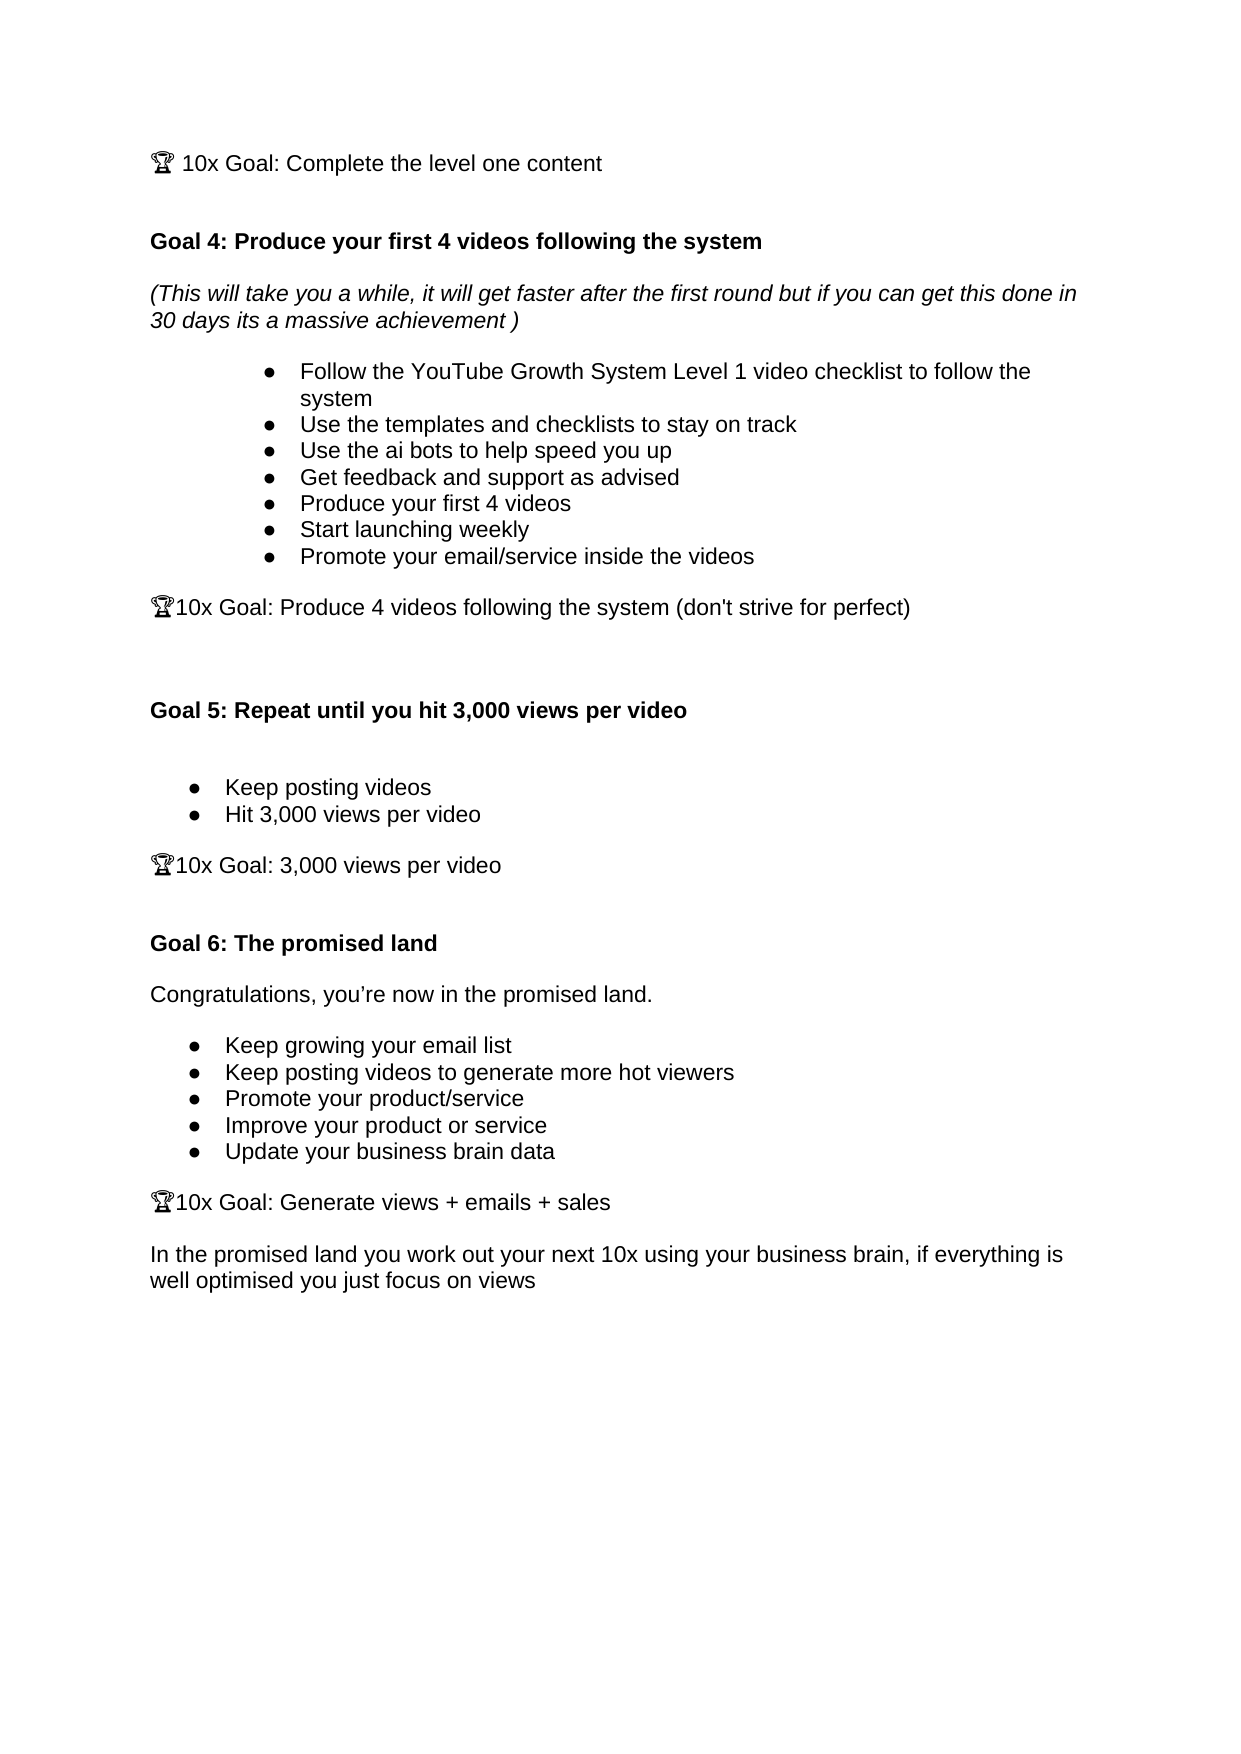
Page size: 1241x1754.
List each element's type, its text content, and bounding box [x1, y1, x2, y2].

list Keep posting videos [187, 774, 1090, 801]
list Keep posting videos to generate more hot viewers [187, 1059, 1090, 1085]
text Goal 4: Produce your first 4 videos following the system (This will take you a while, it will get faster after the first round but if you can get this done in 30 days its a massive achievement ) [150, 201, 1090, 333]
list Keep growing your email list [187, 1032, 1090, 1059]
list Start launching weekly [262, 516, 1090, 543]
list Hit 3,000 views per video [187, 801, 1090, 827]
list Update your business brain data [187, 1138, 1090, 1164]
text In the promised land you work out your next 10x using your business brain, if everything is well optimised you just focus on views [150, 1241, 1090, 1293]
text 🏆10x Goal: Produce 4 videos following the system (don't strive for perfect) [150, 594, 1090, 620]
text 🏆 10x Goal: Complete the level one content [150, 150, 1090, 176]
list Use the templates and checklists to stay on track [262, 411, 1090, 437]
text Congratulations, you’re now in the promised land. [150, 981, 1090, 1007]
list Produce your first 4 videos [262, 490, 1090, 516]
text 🏆10x Goal: Generate views + emails + sales [150, 1189, 1090, 1216]
list Promote your product/service [187, 1085, 1090, 1112]
text Goal 6: The promised land [150, 903, 1090, 956]
text Goal 5: Repeat until you hit 3,000 views per video [150, 697, 1090, 749]
list Get feedback and support as advised [262, 463, 1090, 490]
list Improve your product or service [187, 1112, 1090, 1138]
list Use the ai bots to help speed you up [262, 437, 1090, 463]
list Promote your email/service inside the videos [262, 543, 1090, 569]
list Follow the YouTube Growth System Level 1 video checklist to follow the system [262, 358, 1090, 411]
text 🏆10x Goal: 3,000 views per video [150, 852, 1090, 878]
